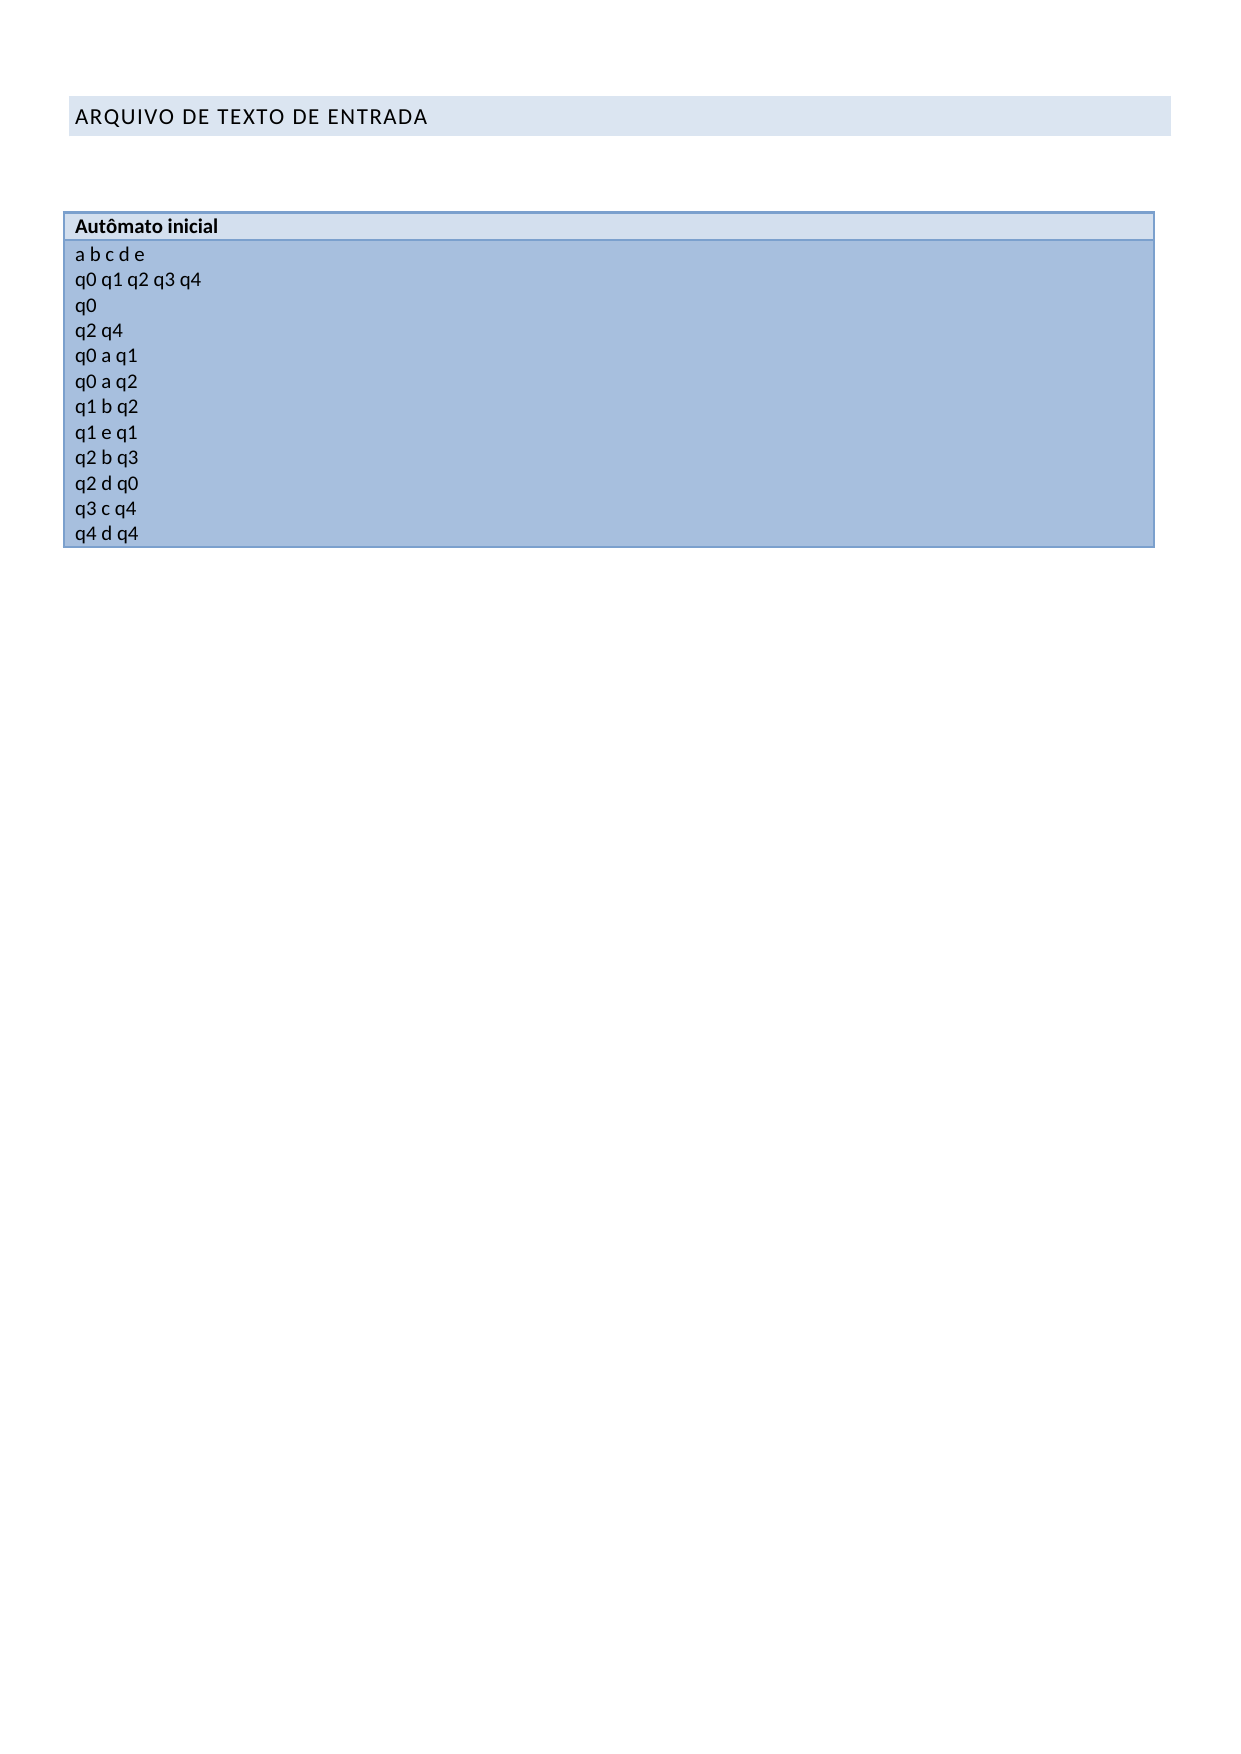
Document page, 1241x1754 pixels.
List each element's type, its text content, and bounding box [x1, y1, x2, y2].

table_cell a b c d e q0 q1 q2 q3 q4 q0 q2 q4 q0 a q1 q0 a q2 q1 b q2 q1 e q1 q2 b q3 q2 d q0 q3 c q4 q4 d q4 [65, 241, 1153, 546]
subtitle Arquivo de texto de entrada [75, 102, 1165, 130]
table_header Autômato inicial [65, 214, 1153, 239]
